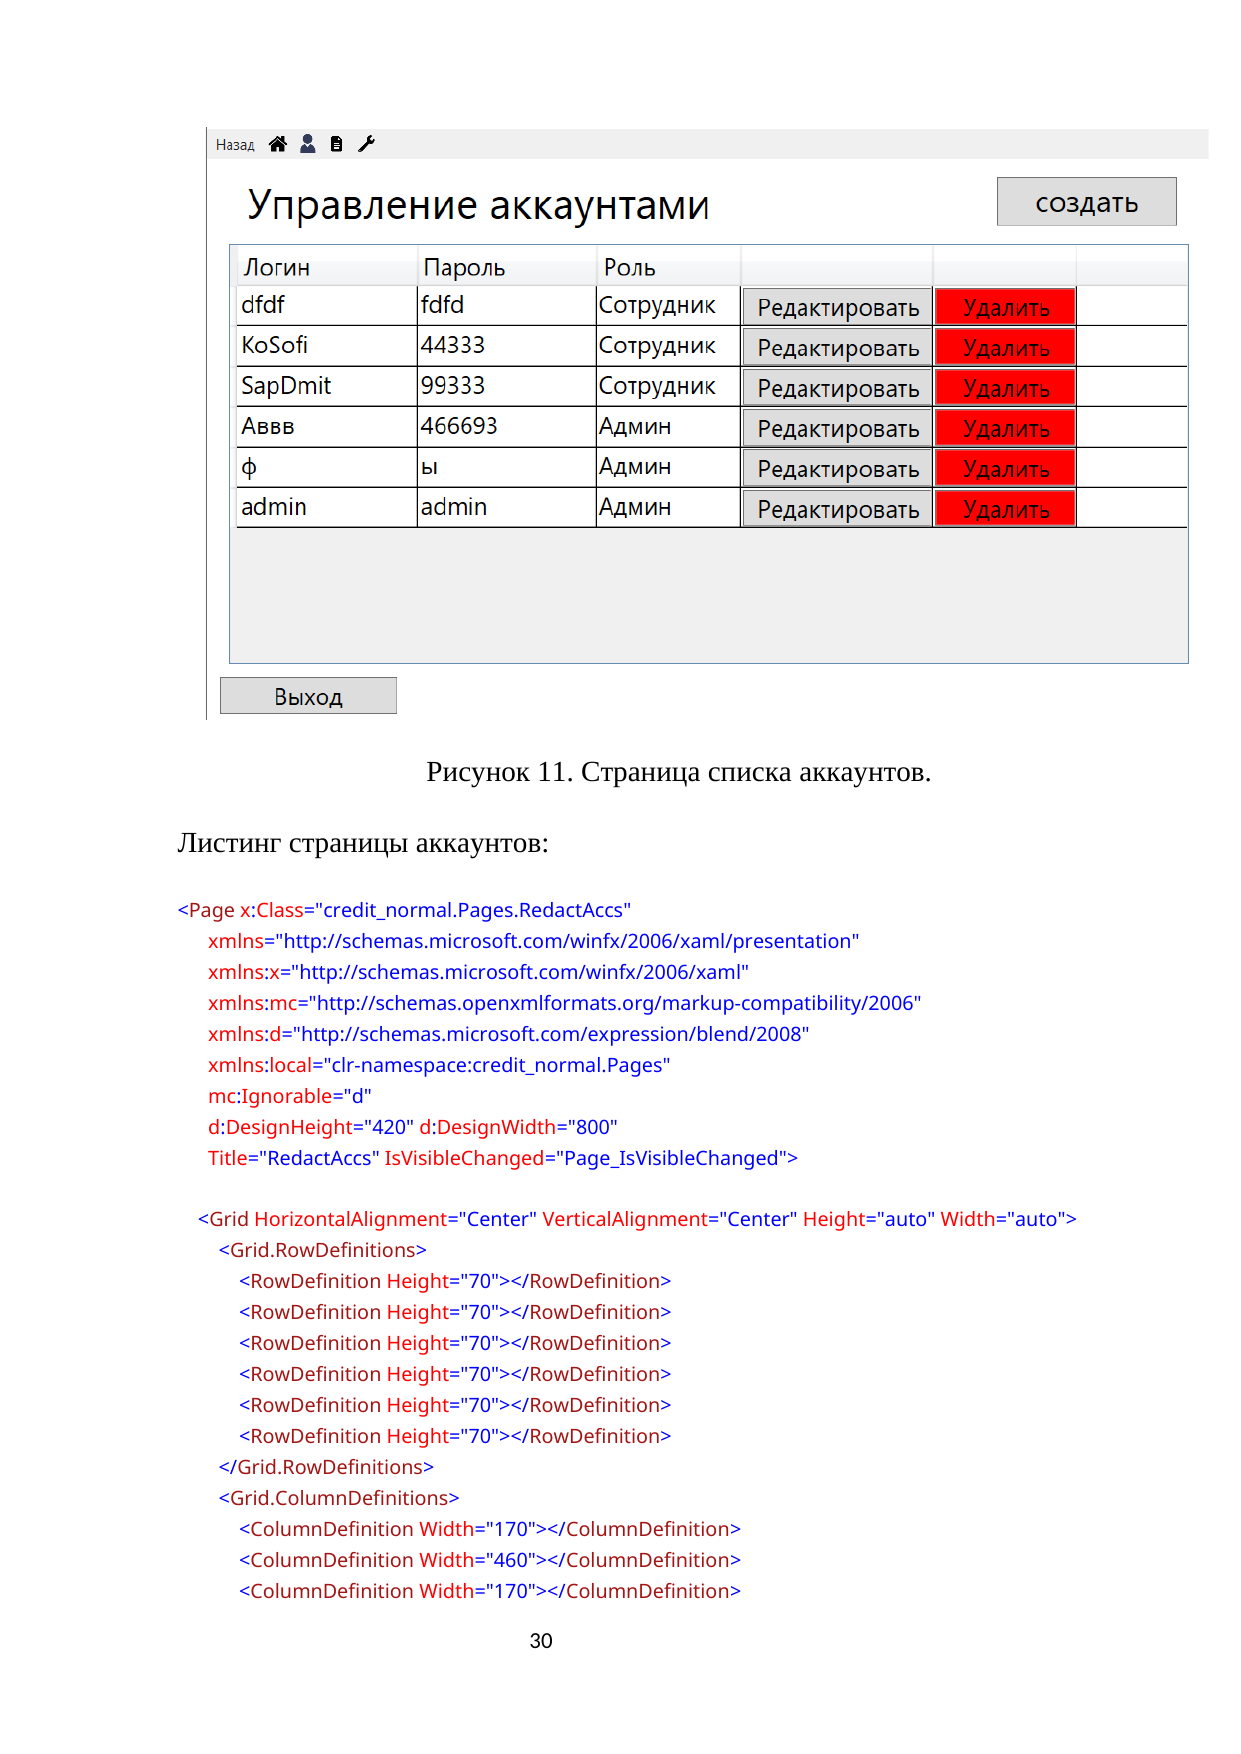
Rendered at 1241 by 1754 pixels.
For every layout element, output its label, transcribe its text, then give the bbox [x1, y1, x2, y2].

text </Grid.RowDefinitions> [177, 1453, 1181, 1480]
text mc:Ignorable="d" [177, 1082, 1181, 1109]
text d:DesignHeight="420" d:DesignWidth="800" [177, 1113, 1181, 1140]
text xmlns="http://schemas.microsoft.com/winfx/2006/xaml/presentation" [177, 927, 1181, 954]
text xmlns:local="clr-namespace:credit_normal.Pages" [177, 1051, 1181, 1078]
text <ColumnDefinition Width="170"></ColumnDefinition> [177, 1577, 1181, 1604]
text Title="RedactAccs" IsVisibleChanged="Page_IsVisibleChanged"> [177, 1144, 1181, 1171]
list Рисунок 11. Страница списка аккаунтов. [177, 754, 1181, 788]
text <RowDefinition Height="70"></RowDefinition> [177, 1268, 1181, 1294]
text xmlns:mc="http://schemas.openxmlformats.org/markup-compatibility/2006" [177, 989, 1181, 1016]
picture [205, 127, 1209, 720]
text <RowDefinition Height="70"></RowDefinition> [177, 1391, 1181, 1418]
text <Page x:Class="credit_normal.Pages.RedactAccs" [177, 896, 1181, 923]
text <RowDefinition Height="70"></RowDefinition> [177, 1298, 1181, 1326]
text <ColumnDefinition Width="170"></ColumnDefinition> [177, 1515, 1181, 1542]
text <RowDefinition Height="70"></RowDefinition> [177, 1422, 1181, 1449]
text <RowDefinition Height="70"></RowDefinition> [177, 1329, 1181, 1356]
text <Grid.RowDefinitions> [177, 1237, 1181, 1264]
list Листинг страницы аккаунтов: [177, 825, 1181, 859]
text <Grid.ColumnDefinitions> [177, 1484, 1181, 1511]
text xmlns:x="http://schemas.microsoft.com/winfx/2006/xaml" [177, 958, 1181, 985]
text <ColumnDefinition Width="460"></ColumnDefinition> [177, 1546, 1181, 1573]
text <RowDefinition Height="70"></RowDefinition> [177, 1360, 1181, 1387]
text <Grid HorizontalAlignment="Center" VerticalAlignment="Center" Height="auto" Width="auto"> [177, 1206, 1181, 1233]
text xmlns:d="http://schemas.microsoft.com/expression/blend/2008" [177, 1020, 1181, 1047]
